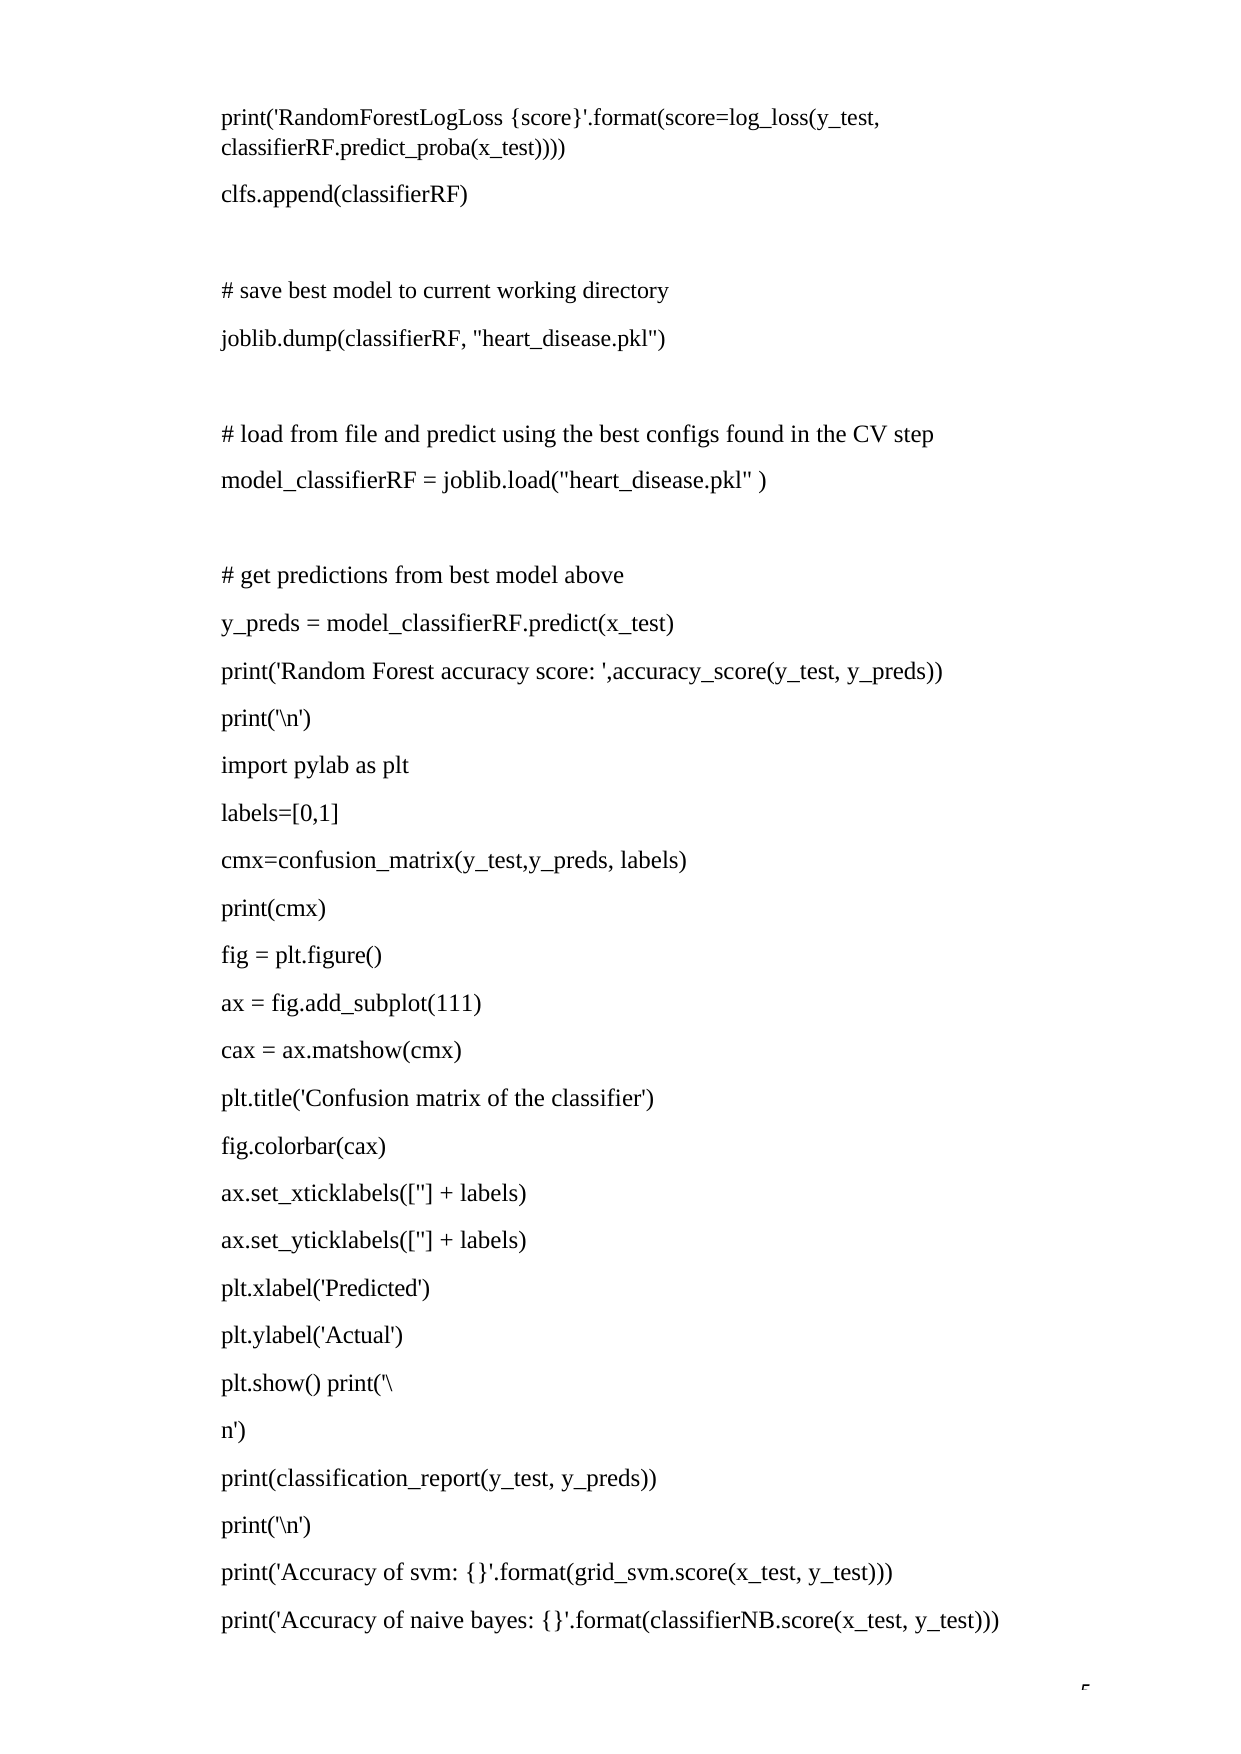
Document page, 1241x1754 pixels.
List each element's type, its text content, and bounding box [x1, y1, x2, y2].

text print('Random Forest accuracy score: ',accuracy_score(y_test, y_preds)) print('\n') [221, 656, 1014, 732]
text import pylab as plt labels=[0,1] [221, 751, 498, 827]
text plt.title('Confusion matrix of the classifier') fig.colorbar(cax) [221, 1083, 764, 1159]
text clfs.append(classifierRF) [221, 179, 1173, 208]
text plt.show() print('\n') [221, 1368, 397, 1444]
text # load from file and predict using the best configs found in the CV step model_classifierRF = joblib.load("heart_disease.pkl" ) [221, 419, 1095, 494]
text cmx=confusion_matrix(y_test,y_preds, labels) print(cmx) [221, 846, 688, 922]
text # get predictions from best model above y_preds = model_classifierRF.predict(x_test) [221, 561, 686, 637]
text ax = fig.add_subplot(111) cax = ax.matshow(cmx) [221, 988, 498, 1064]
text print('RandomForestLogLoss {score}'.format(score=log_loss(y_test, classifierRF.predict_proba(x_test)))) [221, 103, 881, 161]
text print('Accuracy of svm: {}'.format(grid_svm.score(x_test, y_test))) print('Accuracy of naive bayes: {}'.format(classifierNB.score(x_test, y_test))) [221, 1557, 1014, 1634]
text ax.set_xticklabels([''] + labels) ax.set_yticklabels([''] + labels) plt.xlabel('Predicted') plt.ylabel('Actual') [221, 1178, 608, 1349]
text print(classification_report(y_test, y_preds)) print('\n') [221, 1463, 658, 1539]
text # save best model to current working directory joblib.dump(classifierRF, "heart_disease.pkl") [221, 276, 840, 352]
text fig = plt.figure() [221, 941, 1173, 969]
